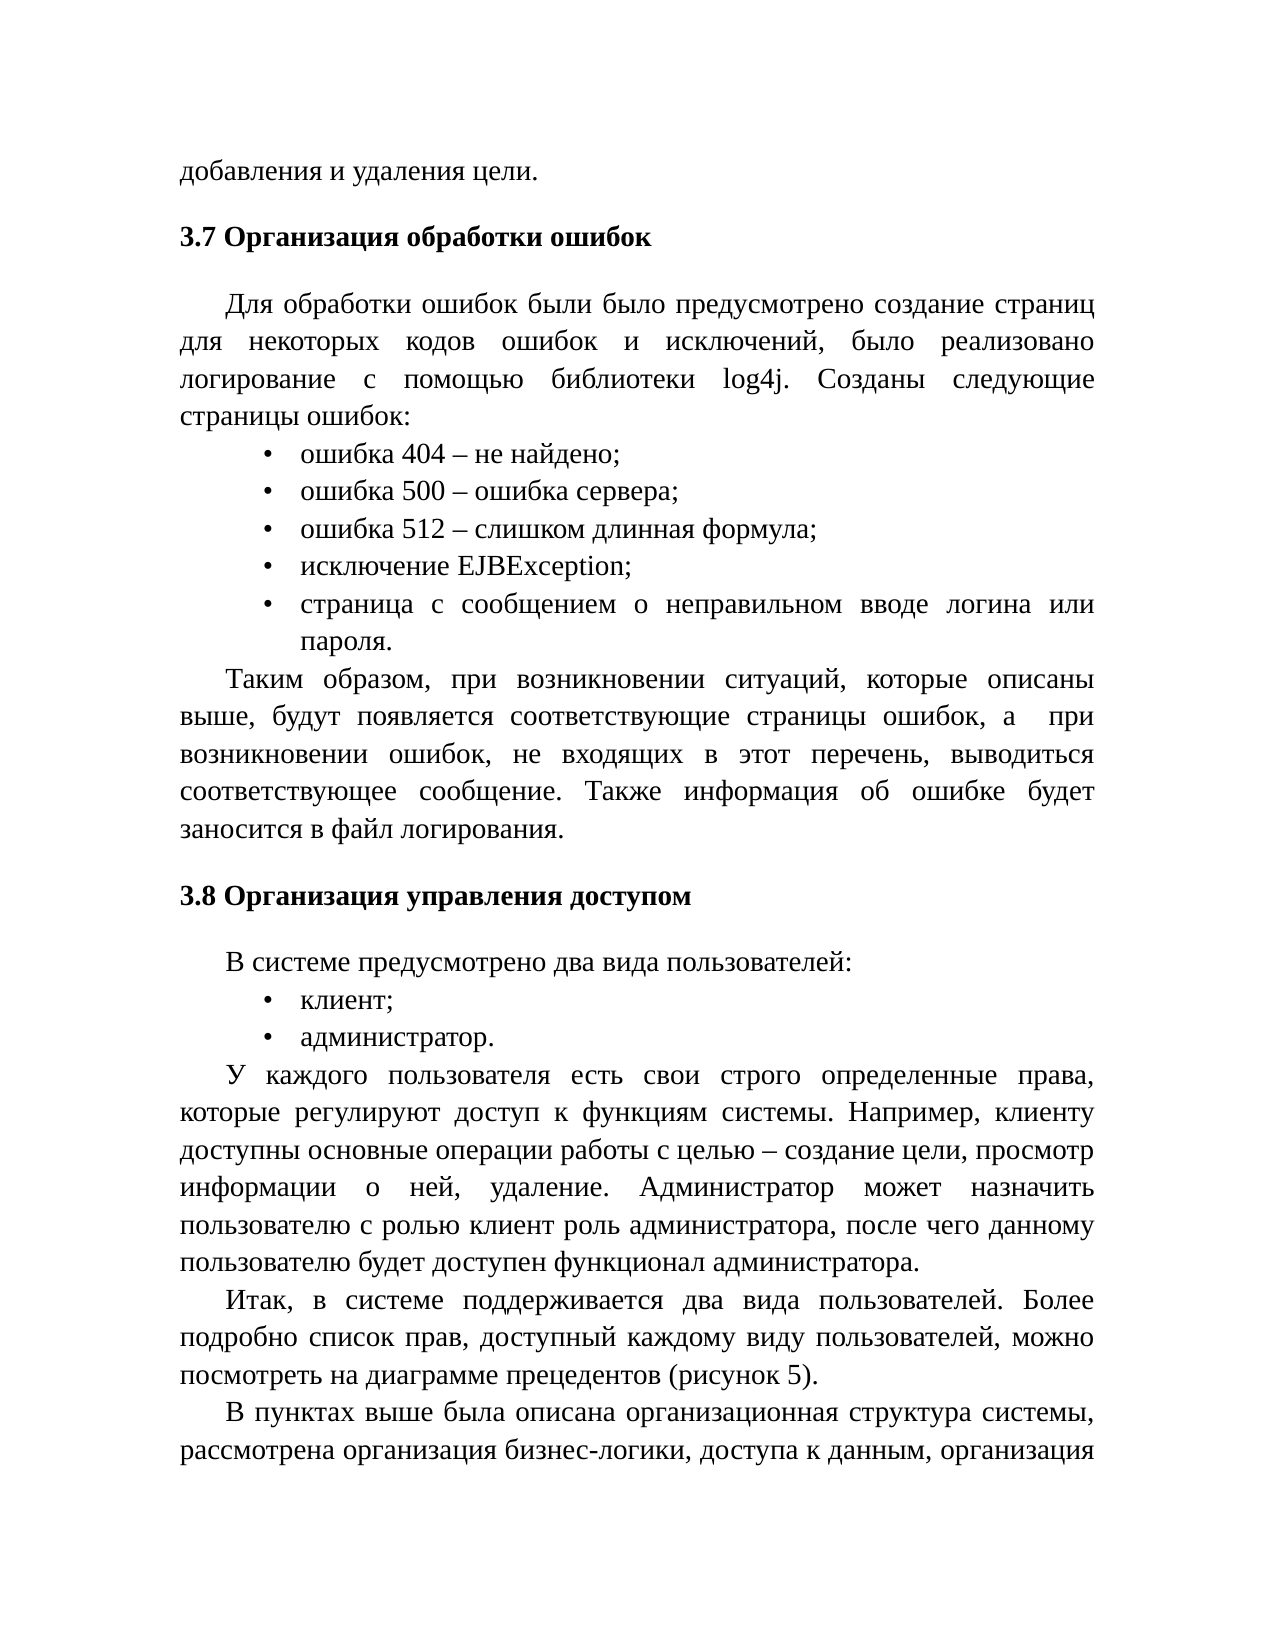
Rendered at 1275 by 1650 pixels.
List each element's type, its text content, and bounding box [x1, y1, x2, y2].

list ошибка 404 – не найдено; [263, 433, 1095, 471]
list ошибка 512 – слишком длинная формула; [263, 508, 1095, 546]
text Итак, в системе поддерживается два вида пользователей. Более подробно список прав, доступный каждому виду пользователей, можно посмотреть на диаграмме прецедентов (рисунок 5). [179, 1279, 1095, 1392]
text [179, 1392, 1095, 1467]
list администратор. [263, 1017, 1095, 1054]
text Таким образом, при возникновении ситуаций, которые описаны выше, будут появляется соответствующие страницы ошибок, а при возникновении ошибок, не входящих в этот перечень, выводиться соответствующее сообщение. Также информация об ошибке будет заносится в файл логирования. [179, 658, 1095, 846]
list исключение EJBException; [263, 546, 1095, 583]
list ошибка 500 – ошибка сервера; [263, 471, 1095, 508]
text 3.7 Организация обработки ошибок [179, 217, 1095, 254]
list страница с сообщением о неправильном вводе логина или пароля. [263, 583, 1095, 658]
text Для обработки ошибок были было предусмотрено создание страниц для некоторых кодов ошибок и исключений, было реализовано логирование с помощью библиотеки log4j. Созданы следующие страницы ошибок: [179, 283, 1095, 433]
text У каждого пользователя есть свои строго определенные права, которые регулируют доступ к функциям системы. Например, клиенту доступны основные операции работы с целью – создание цели, просмотр информации о ней, удаление. Администратор может назначить пользователю с ролью клиент роль администратора, после чего данному пользователю будет доступен функционал администратора. [179, 1054, 1095, 1279]
text 3.8 Организация управления доступом [179, 875, 1095, 912]
list клиент; [263, 979, 1095, 1017]
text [179, 150, 1095, 187]
text В системе предусмотрено два вида пользователей: [179, 942, 1095, 979]
